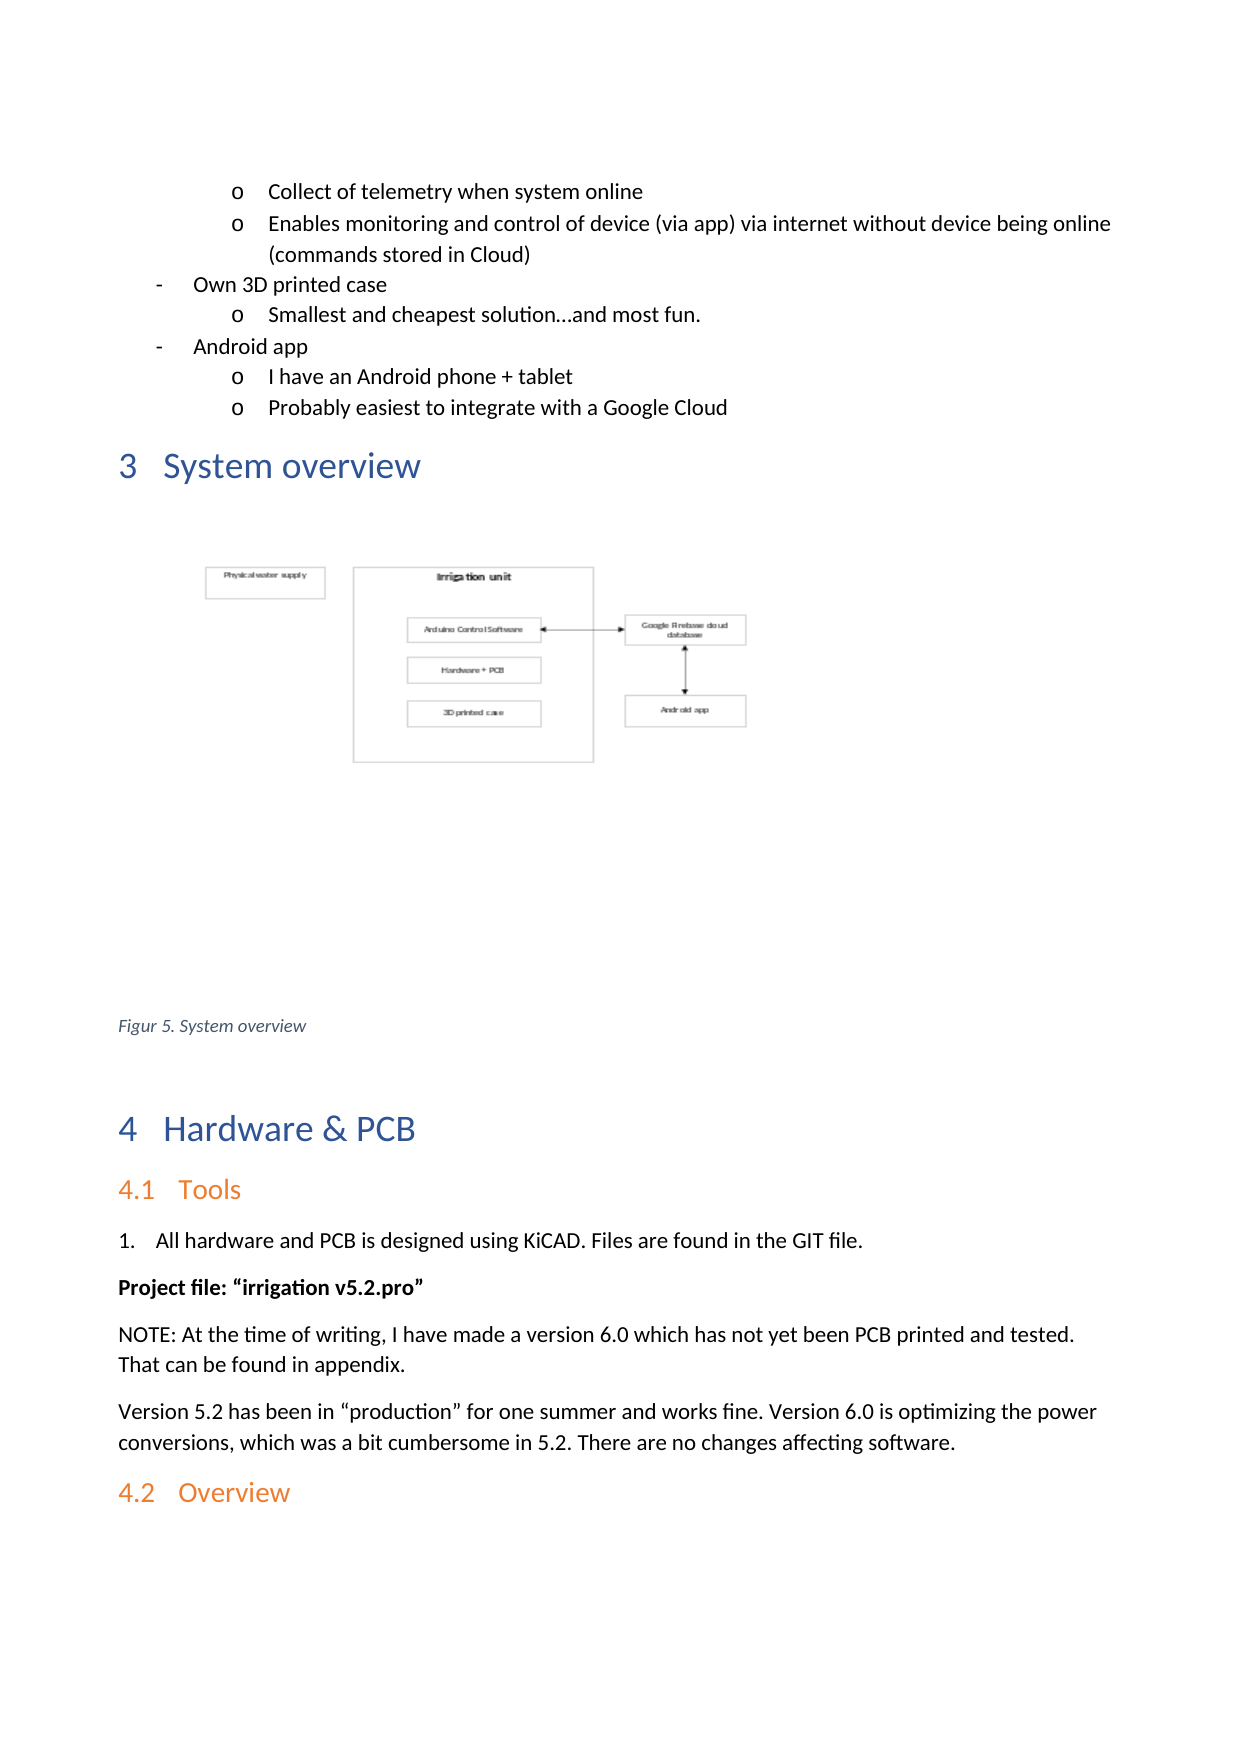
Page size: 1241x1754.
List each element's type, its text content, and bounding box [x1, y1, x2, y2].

text NOTE: At the time of writing, I have made a version 6.0 which has not yet been PCB printed and tested. That can be found in appendix. [118, 1320, 1122, 1378]
subtitle Hardware & PCB [118, 1105, 1122, 1151]
subtitle Tools [118, 1171, 1122, 1207]
subtitle Overview [118, 1474, 1122, 1510]
text Version 5.2 has been in “production” for one summer and works fine. Version 6.0 is optimizing the power conversions, which was a bit cumbersome in 5.2. There are no changes affecting software. [118, 1397, 1122, 1456]
list I have an Android phone + tablet [231, 362, 1122, 391]
list Collect of telemetry when system online [231, 177, 1122, 206]
list Smallest and cheapest solution…and most fun. [231, 300, 1122, 329]
list Enables monitoring and control of device (via app) via internet without device being online (commands stored in Cloud) [231, 209, 1122, 268]
text Figur 5. System overview [118, 1015, 1122, 1038]
list Probably easiest to integrate with a Google Cloud [231, 393, 1122, 423]
subtitle System overview [118, 442, 1122, 487]
text All hardware and PCB is designed using KiCAD. Files are found in the GIT file. [118, 1227, 1122, 1254]
text Project file: “irrigation v5.2.pro” [118, 1273, 1122, 1301]
list Own 3D printed case [156, 270, 1122, 298]
list Android app [156, 332, 1122, 360]
